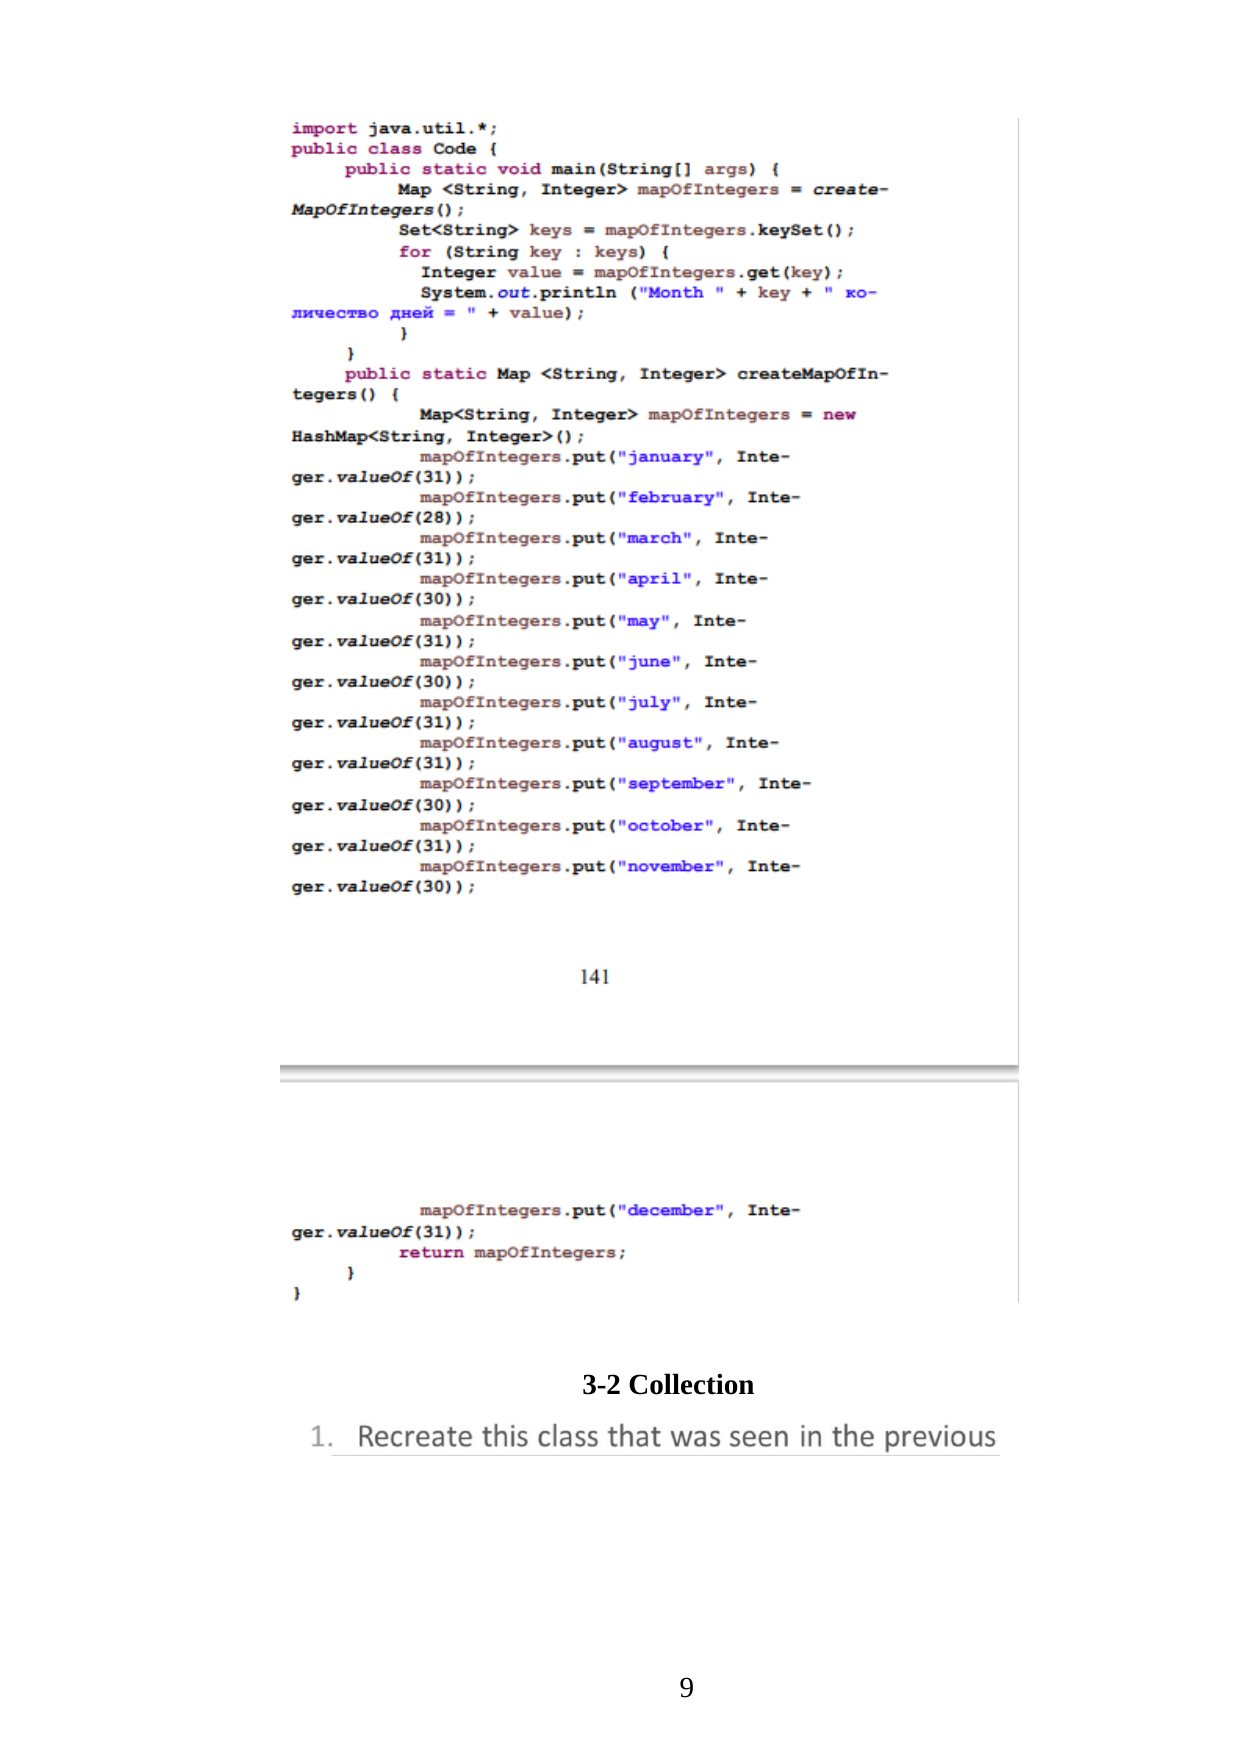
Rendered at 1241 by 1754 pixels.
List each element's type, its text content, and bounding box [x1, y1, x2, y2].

picture [299, 1417, 1000, 1456]
text 3-2 Collection [155, 1367, 1181, 1401]
picture [280, 118, 1020, 1303]
